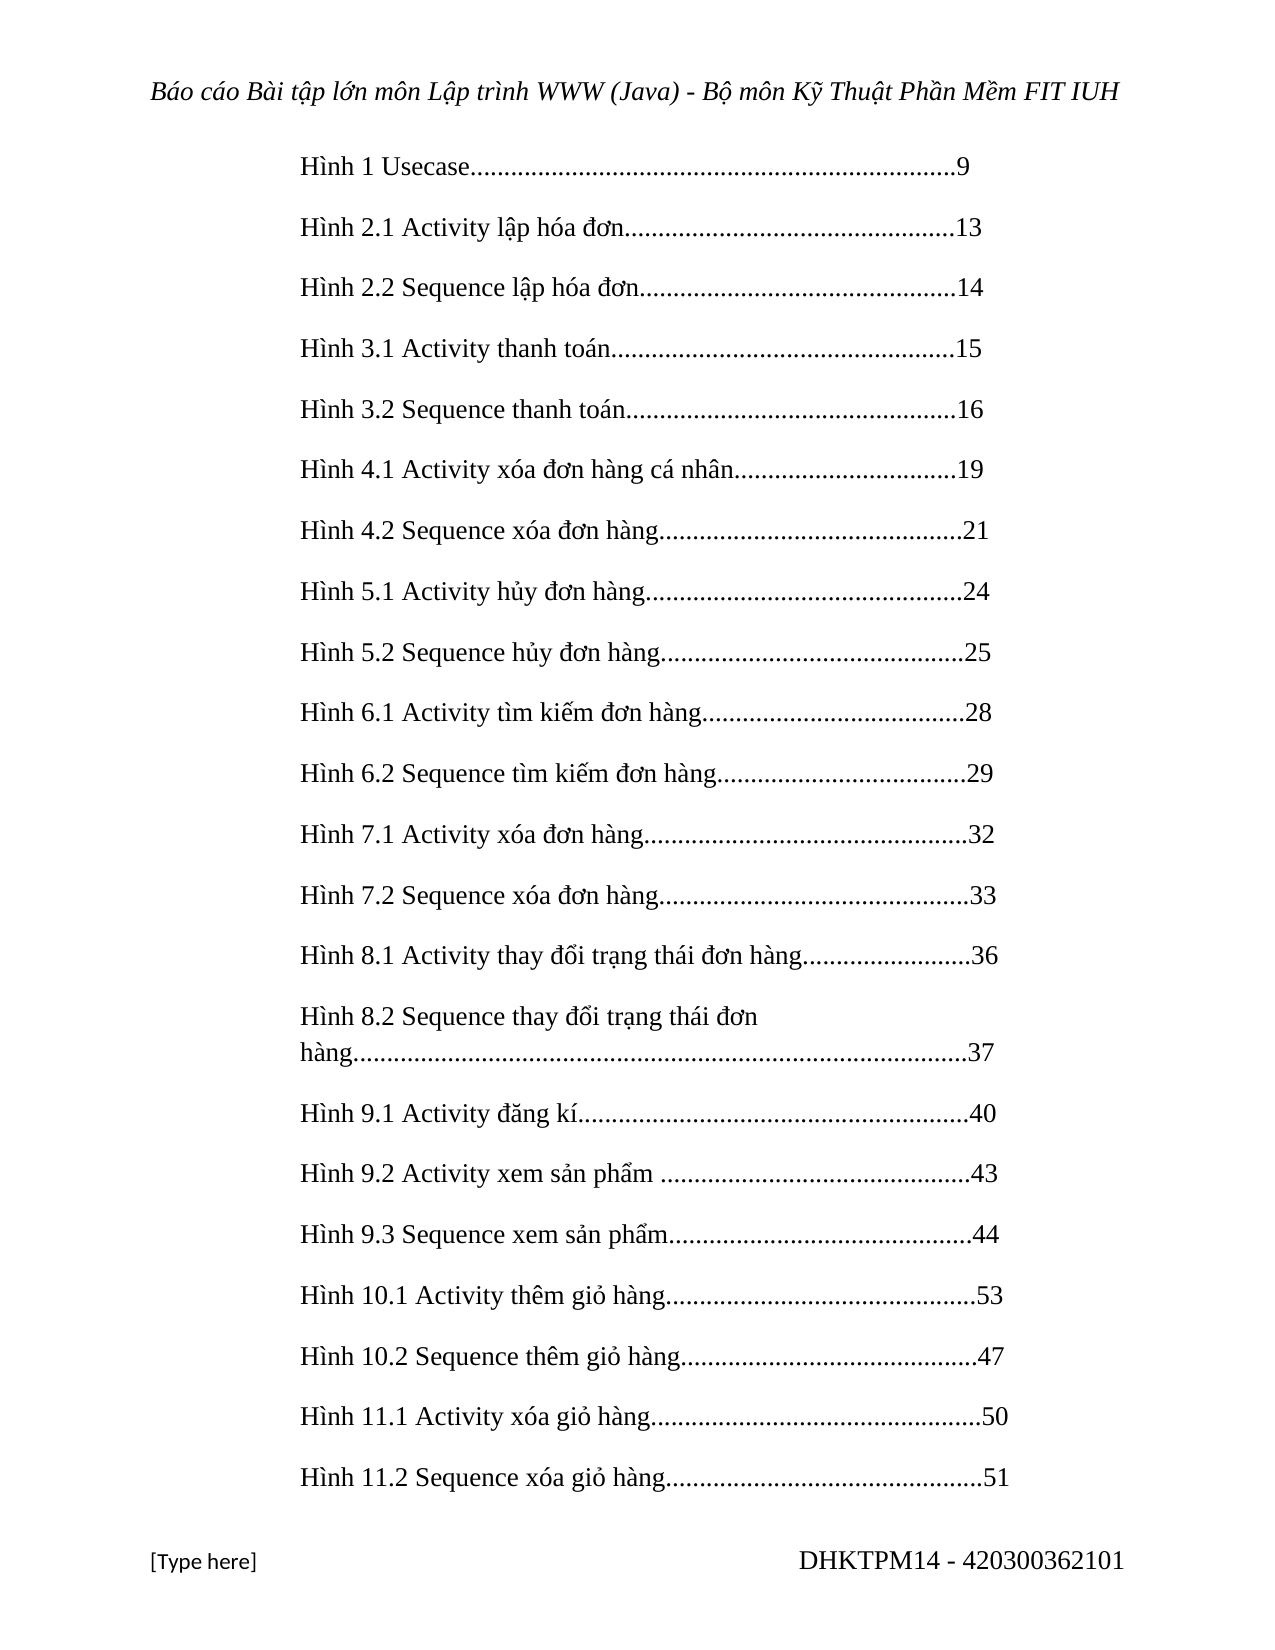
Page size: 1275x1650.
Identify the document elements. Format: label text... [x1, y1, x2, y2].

subtitle Hình 6.2 Sequence tìm kiếm đơn hàng.....................................29 [300, 757, 1125, 788]
subtitle Hình 2.1 Activity lập hóa đơn.................................................13 [300, 211, 1125, 242]
subtitle Hình 11.1 Activity xóa giỏ hàng.................................................50 [300, 1400, 1125, 1431]
subtitle Hình 7.2 Sequence xóa đơn hàng..............................................33 [300, 879, 1125, 910]
subtitle Hình 8.1 Activity thay đổi trạng thái đơn hàng.........................36 [300, 939, 1125, 971]
subtitle Hình 10.1 Activity thêm giỏ hàng..............................................53 [300, 1279, 1125, 1310]
subtitle Hình 8.2 Sequence thay đổi trạng thái đơn hàng...........................................................................................37 [300, 1000, 1125, 1067]
subtitle Hình 10.2 Sequence thêm giỏ hàng............................................47 [300, 1339, 1125, 1371]
subtitle Hình 9.3 Sequence xem sản phẩm.............................................44 [300, 1218, 1125, 1249]
subtitle Hình 4.1 Activity xóa đơn hàng cá nhân.................................19 [300, 454, 1125, 485]
subtitle Hình 3.2 Sequence thanh toán.................................................16 [300, 393, 1125, 424]
subtitle Hình 4.2 Sequence xóa đơn hàng.............................................21 [300, 514, 1125, 546]
subtitle Hình 6.1 Activity tìm kiếm đơn hàng.......................................28 [300, 697, 1125, 728]
subtitle Hình 11.2 Sequence xóa giỏ hàng...............................................51 [300, 1461, 1125, 1492]
subtitle Hình 2.2 Sequence lập hóa đơn...............................................14 [300, 271, 1125, 303]
subtitle Hình 7.1 Activity xóa đơn hàng................................................32 [300, 818, 1125, 849]
subtitle Hình 5.2 Sequence hủy đơn hàng.............................................25 [300, 636, 1125, 667]
subtitle Hình 9.2 Activity xem sản phẩm ..............................................43 [300, 1157, 1125, 1188]
subtitle Hình 9.1 Activity đăng kí..........................................................40 [300, 1097, 1125, 1128]
subtitle Hình 3.1 Activity thanh toán...................................................15 [300, 332, 1125, 363]
subtitle Hình 5.1 Activity hủy đơn hàng...............................................24 [300, 575, 1125, 606]
subtitle Hình 1 Usecase........................................................................9 [300, 150, 1125, 181]
